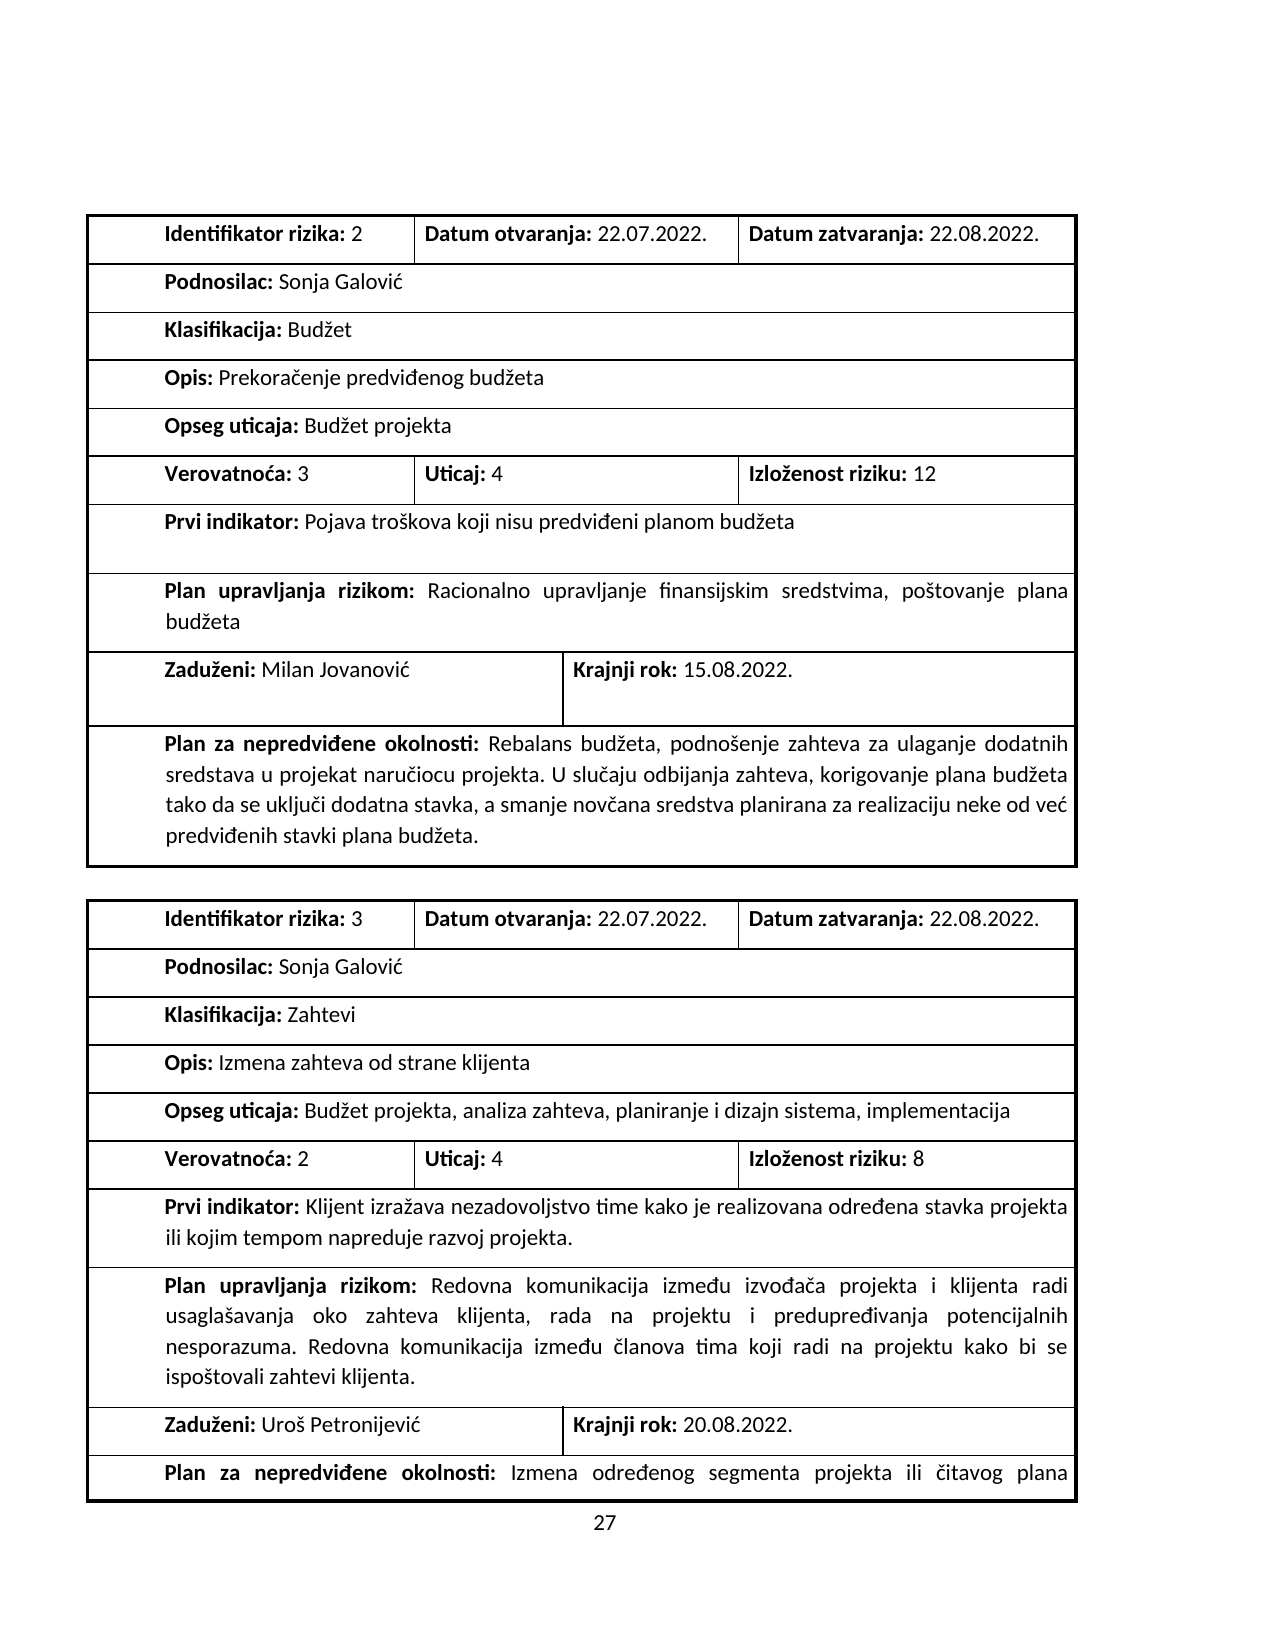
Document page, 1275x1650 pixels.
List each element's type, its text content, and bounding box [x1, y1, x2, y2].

table_cell Prvi indikator: Pojava troškova koji nisu predviđeni planom budžeta [89, 505, 1074, 572]
table_cell Plan upravljanja rizikom: Racionalno upravljanje finansijskim sredstvima, poštovanje plana budžeta [89, 574, 1074, 651]
table_cell Opis: Prekoračenje predviđenog budžeta [89, 361, 1074, 407]
table_cell Verovatnoća: 3 [89, 457, 414, 503]
table_cell Klasifikacija: Budžet [89, 313, 1074, 359]
table_cell Krajnji rok: 15.08.2022. [564, 653, 1074, 725]
table_cell Prvi indikator: Klijent izražava nezadovoljstvo time kako je realizovana određena stavka projekta ili kojim tempom napreduje razvoj projekta. [89, 1190, 1074, 1267]
table_header Datum zatvaranja: 22.08.2022. [739, 217, 1074, 263]
table_cell Izloženost riziku: 12 [739, 457, 1074, 503]
table_header Identifikator rizika: 3 [89, 902, 414, 948]
table_cell Podnosilac: Sonja Galović [89, 265, 1074, 311]
table_cell Opis: Izmena zahteva od strane klijenta [89, 1046, 1074, 1092]
table_cell Verovatnoća: 2 [89, 1142, 414, 1188]
table_cell Izloženost riziku: 8 [739, 1142, 1074, 1188]
table_cell Podnosilac: Sonja Galović [89, 950, 1074, 996]
table_header Datum zatvaranja: 22.08.2022. [739, 902, 1074, 948]
table_header Datum otvaranja: 22.07.2022. [415, 217, 738, 263]
table_cell Klasifikacija: Zahtevi [89, 998, 1074, 1044]
table_cell Zaduženi: Uroš Petronijević [89, 1408, 562, 1454]
table_header Identifikator rizika: 2 [89, 217, 414, 263]
table_cell Uticaj: 4 [415, 457, 738, 503]
table_cell Uticaj: 4 [415, 1142, 738, 1188]
table_cell Opseg uticaja: Budžet projekta, analiza zahteva, planiranje i dizajn sistema, implementacija [89, 1094, 1074, 1140]
table_cell Plan upravljanja rizikom: Redovna komunikacija između izvođača projekta i klijenta radi usaglašavanja oko zahteva klijenta, rada na projektu i predupređivanja potencijalnih nesporazuma. Redovna komunikacija između članova tima koji radi na projektu kako bi se ispoštovali zahtevi klijenta. [89, 1268, 1074, 1406]
table_cell Krajnji rok: 20.08.2022. [564, 1408, 1074, 1454]
table_cell Plan za nepredviđene okolnosti: Rebalans budžeta, podnošenje zahteva za ulaganje dodatnih sredstava u projekat naručiocu projekta. U slučaju odbijanja zahteva, korigovanje plana budžeta tako da se uključi dodatna stavka, a smanje novčana sredstva planirana za realizaciju neke od već predviđenih stavki plana budžeta. [89, 727, 1074, 865]
table_cell Opseg uticaja: Budžet projekta [89, 409, 1074, 455]
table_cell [89, 1456, 1074, 1499]
table_header Datum otvaranja: 22.07.2022. [415, 902, 738, 948]
table_cell Zaduženi: Milan Jovanović [89, 653, 562, 725]
